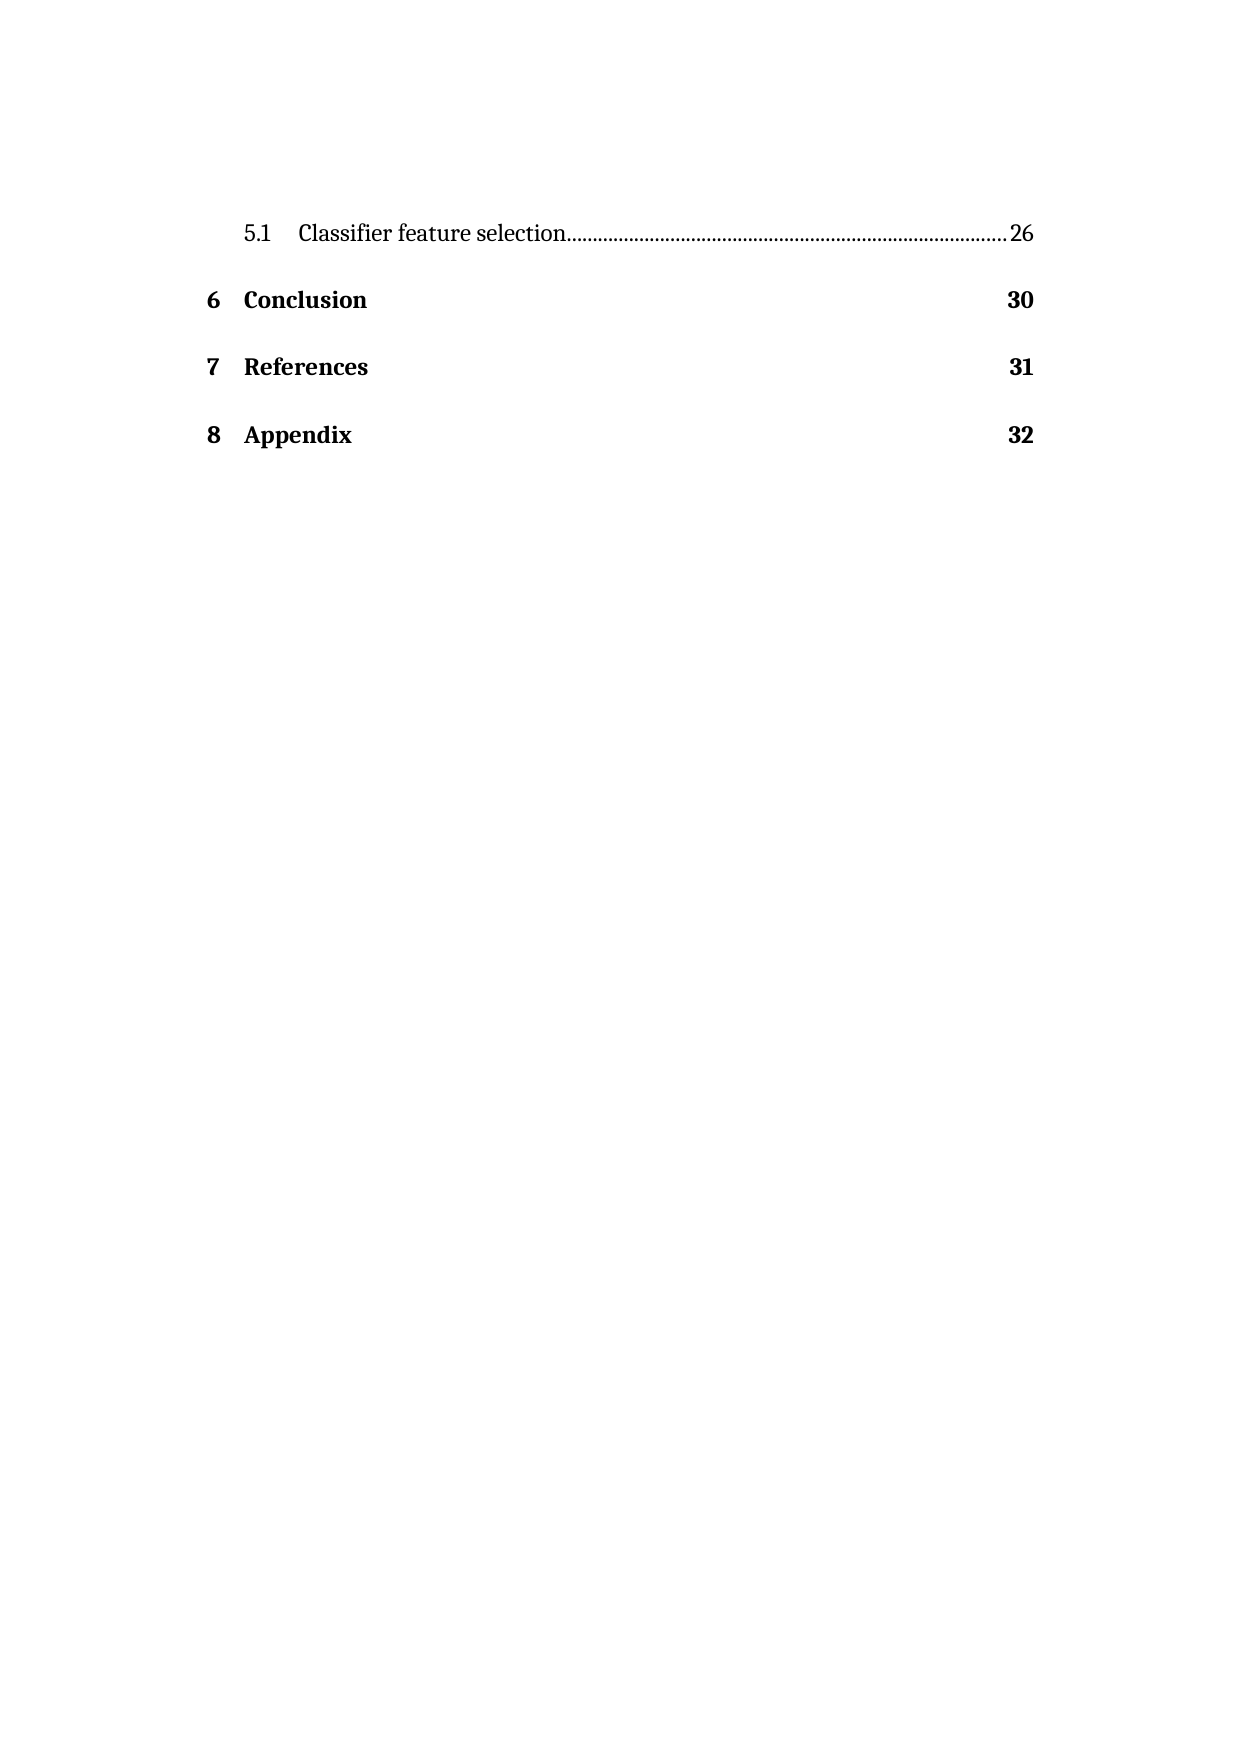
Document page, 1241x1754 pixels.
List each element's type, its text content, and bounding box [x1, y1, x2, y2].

text 7 References 31 [207, 353, 1033, 382]
text 6 Conclusion 30 [207, 286, 1033, 315]
text 8 Appendix 32 [207, 421, 1033, 449]
text 5.1 Classifier feature selection 26 [244, 218, 1033, 247]
